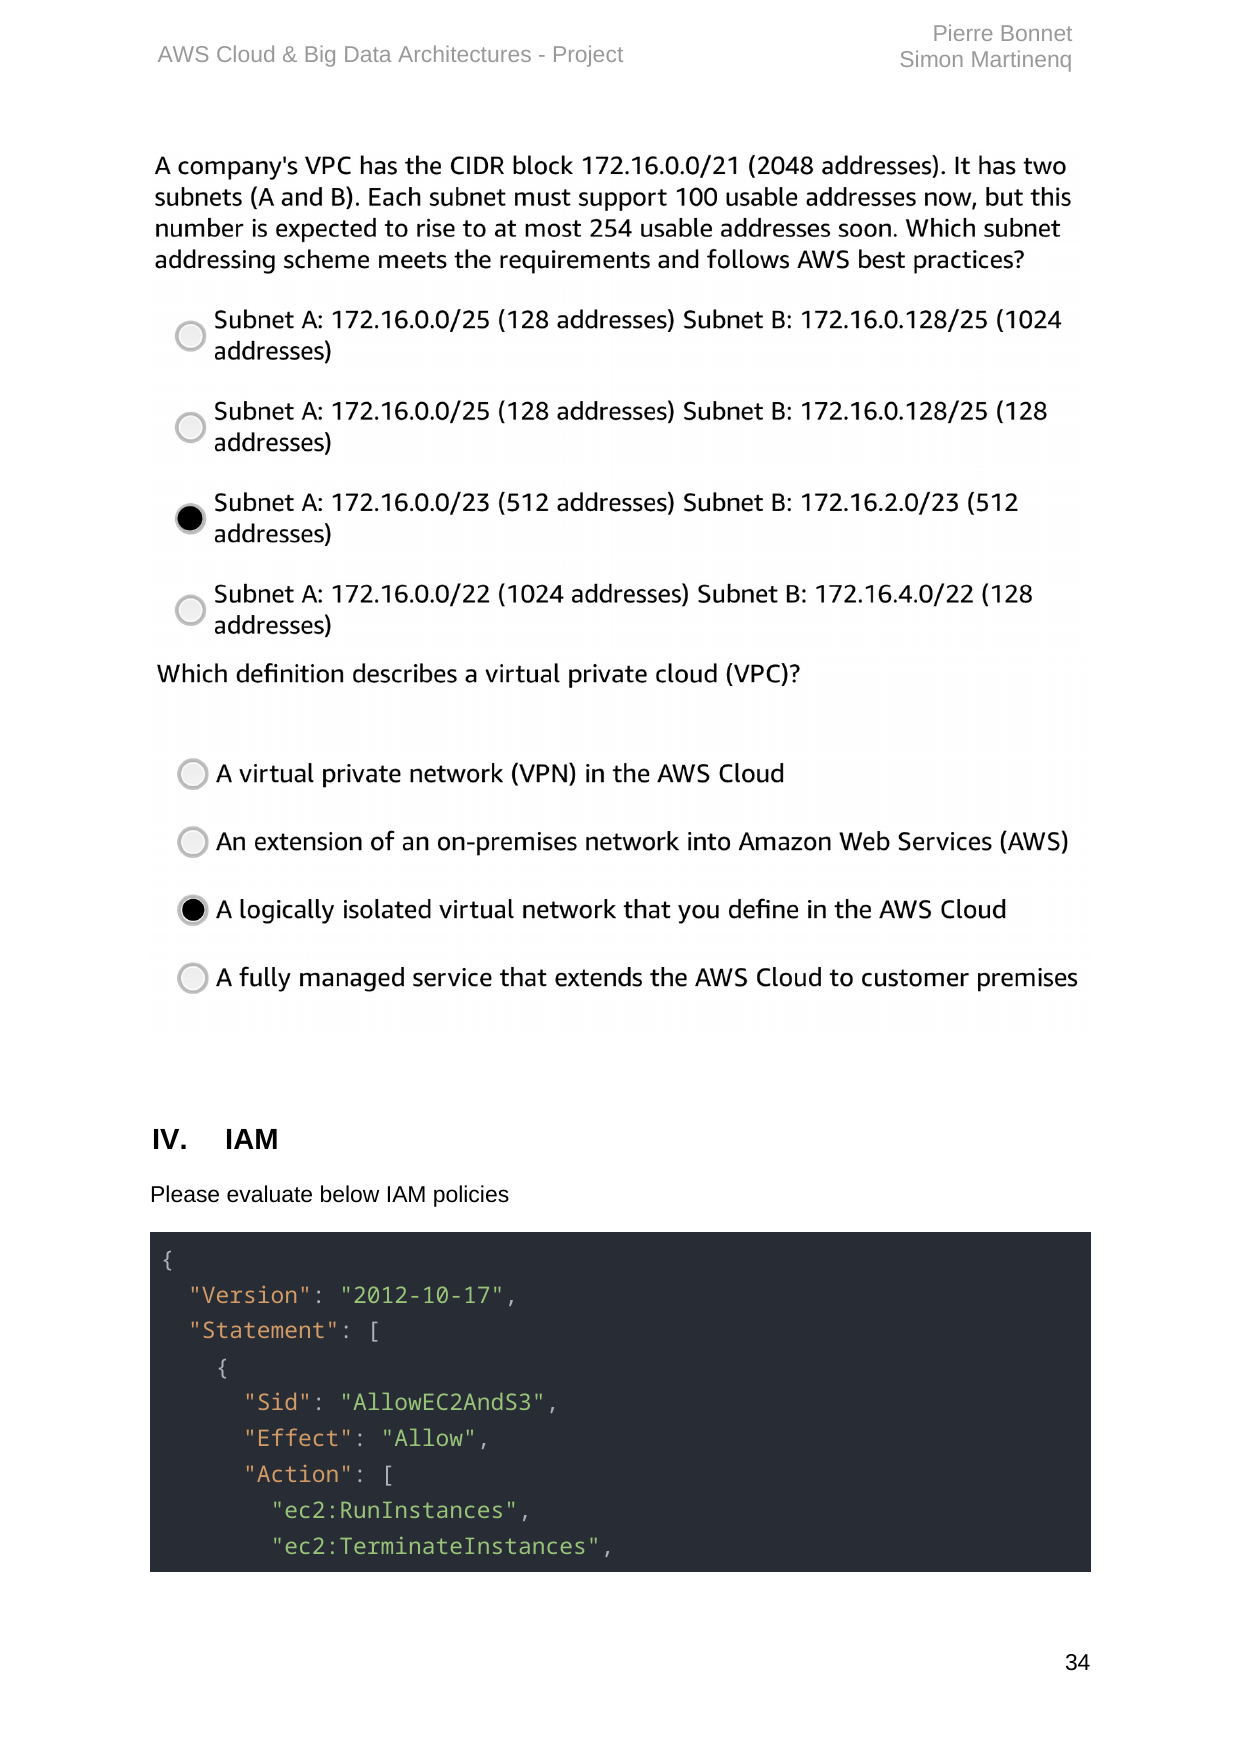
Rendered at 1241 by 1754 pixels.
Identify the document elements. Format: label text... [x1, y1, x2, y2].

picture [150, 656, 1091, 1033]
picture [150, 150, 1091, 652]
text Please evaluate below IAM policies [150, 1181, 1090, 1207]
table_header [150, 1232, 1091, 1572]
subtitle IAM [187, 1122, 1090, 1156]
